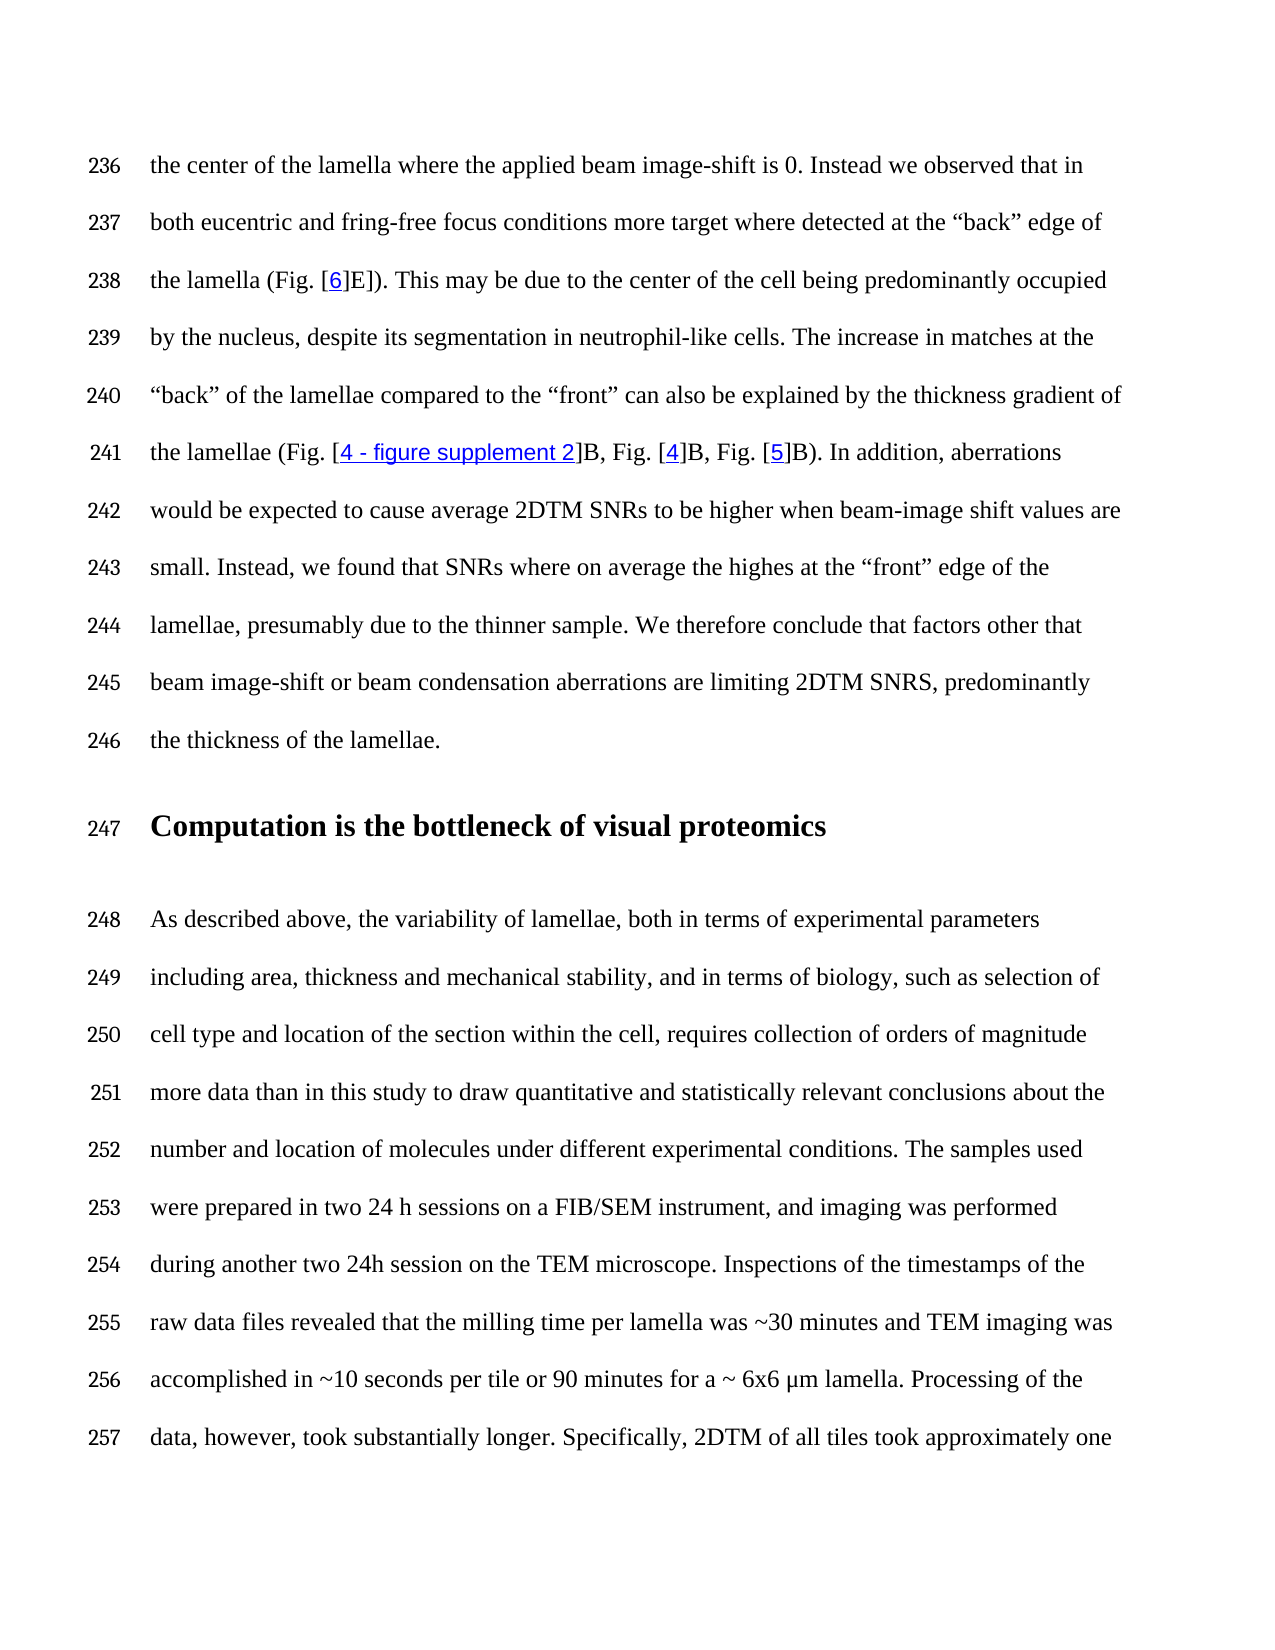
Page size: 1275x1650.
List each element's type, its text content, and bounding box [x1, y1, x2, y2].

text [150, 904, 1125, 1451]
subtitle Computation is the bottleneck of visual proteomics [150, 807, 1125, 843]
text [150, 150, 1125, 754]
